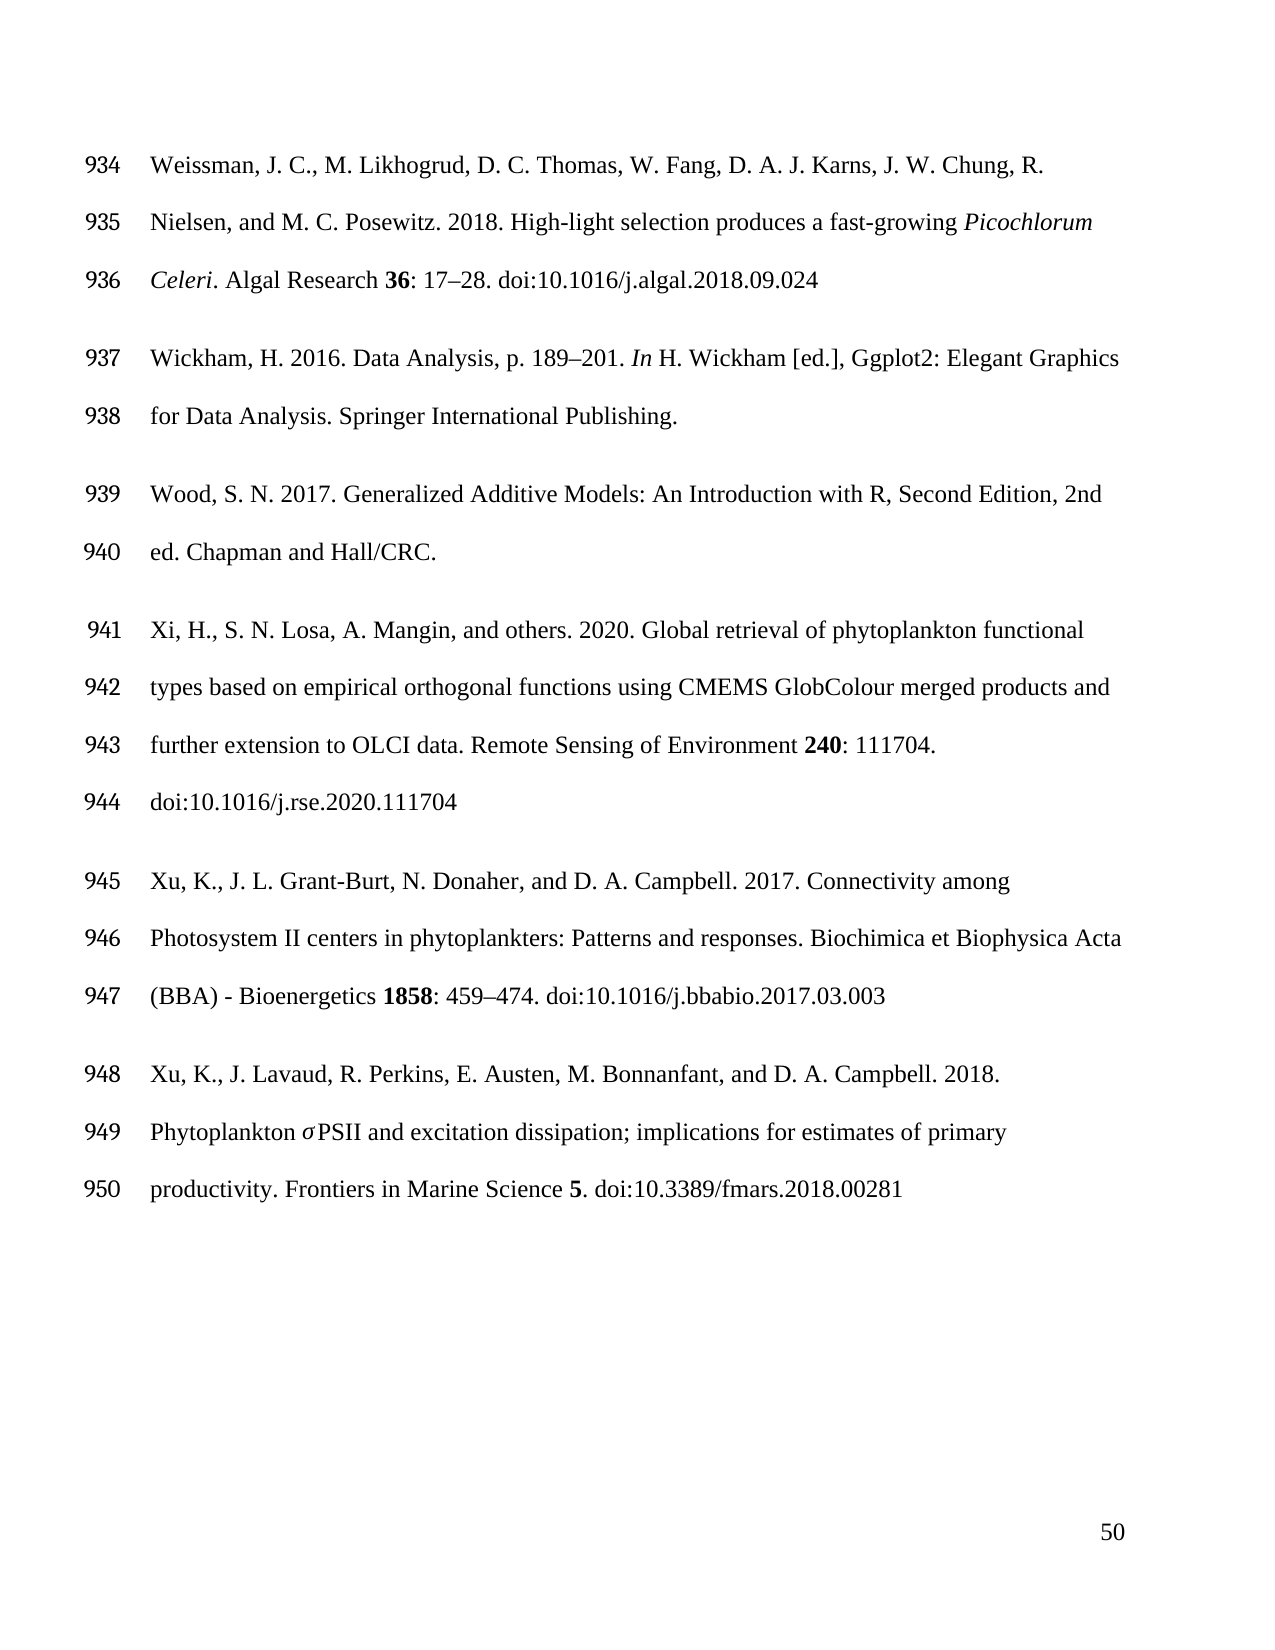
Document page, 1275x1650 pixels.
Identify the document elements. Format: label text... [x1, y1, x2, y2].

text Xi, H., S. N. Losa, A. Mangin, and others. 2020. Global retrieval of phytoplankton functional types based on empirical orthogonal functions using CMEMS GlobColour merged products and further extension to OLCI data. Remote Sensing of Environment 240: 111704. doi:10.1016/j.rse.2020.111704 [150, 615, 1125, 816]
text Xu, K., J. L. Grant-Burt, N. Donaher, and D. A. Campbell. 2017. Connectivity among Photosystem II centers in phytoplankters: Patterns and responses. Biochimica et Biophysica Acta (BBA) - Bioenergetics 1858: 459–474. doi:10.1016/j.bbabio.2017.03.003 [150, 866, 1125, 1009]
text Wickham, H. 2016. Data Analysis, p. 189–201. In H. Wickham [ed.], Ggplot2: Elegant Graphics for Data Analysis. Springer International Publishing. [150, 343, 1125, 429]
text Wood, S. N. 2017. Generalized Additive Models: An Introduction with R, Second Edition, 2nd ed. Chapman and Hall/CRC. [150, 479, 1125, 565]
text Xu, K., J. Lavaud, R. Perkins, E. Austen, M. Bonnanfant, and D. A. Campbell. 2018. Phytoplankton PSII and excitation dissipation; implications for estimates of primary productivity. Frontiers in Marine Science 5. doi:10.3389/fmars.2018.00281 [150, 1059, 1125, 1203]
text Weissman, J. C., M. Likhogrud, D. C. Thomas, W. Fang, D. A. J. Karns, J. W. Chung, R. Nielsen, and M. C. Posewitz. 2018. High-light selection produces a fast-growing Picochlorum Celeri. Algal Research 36: 17–28. doi:10.1016/j.algal.2018.09.024 [150, 150, 1125, 294]
